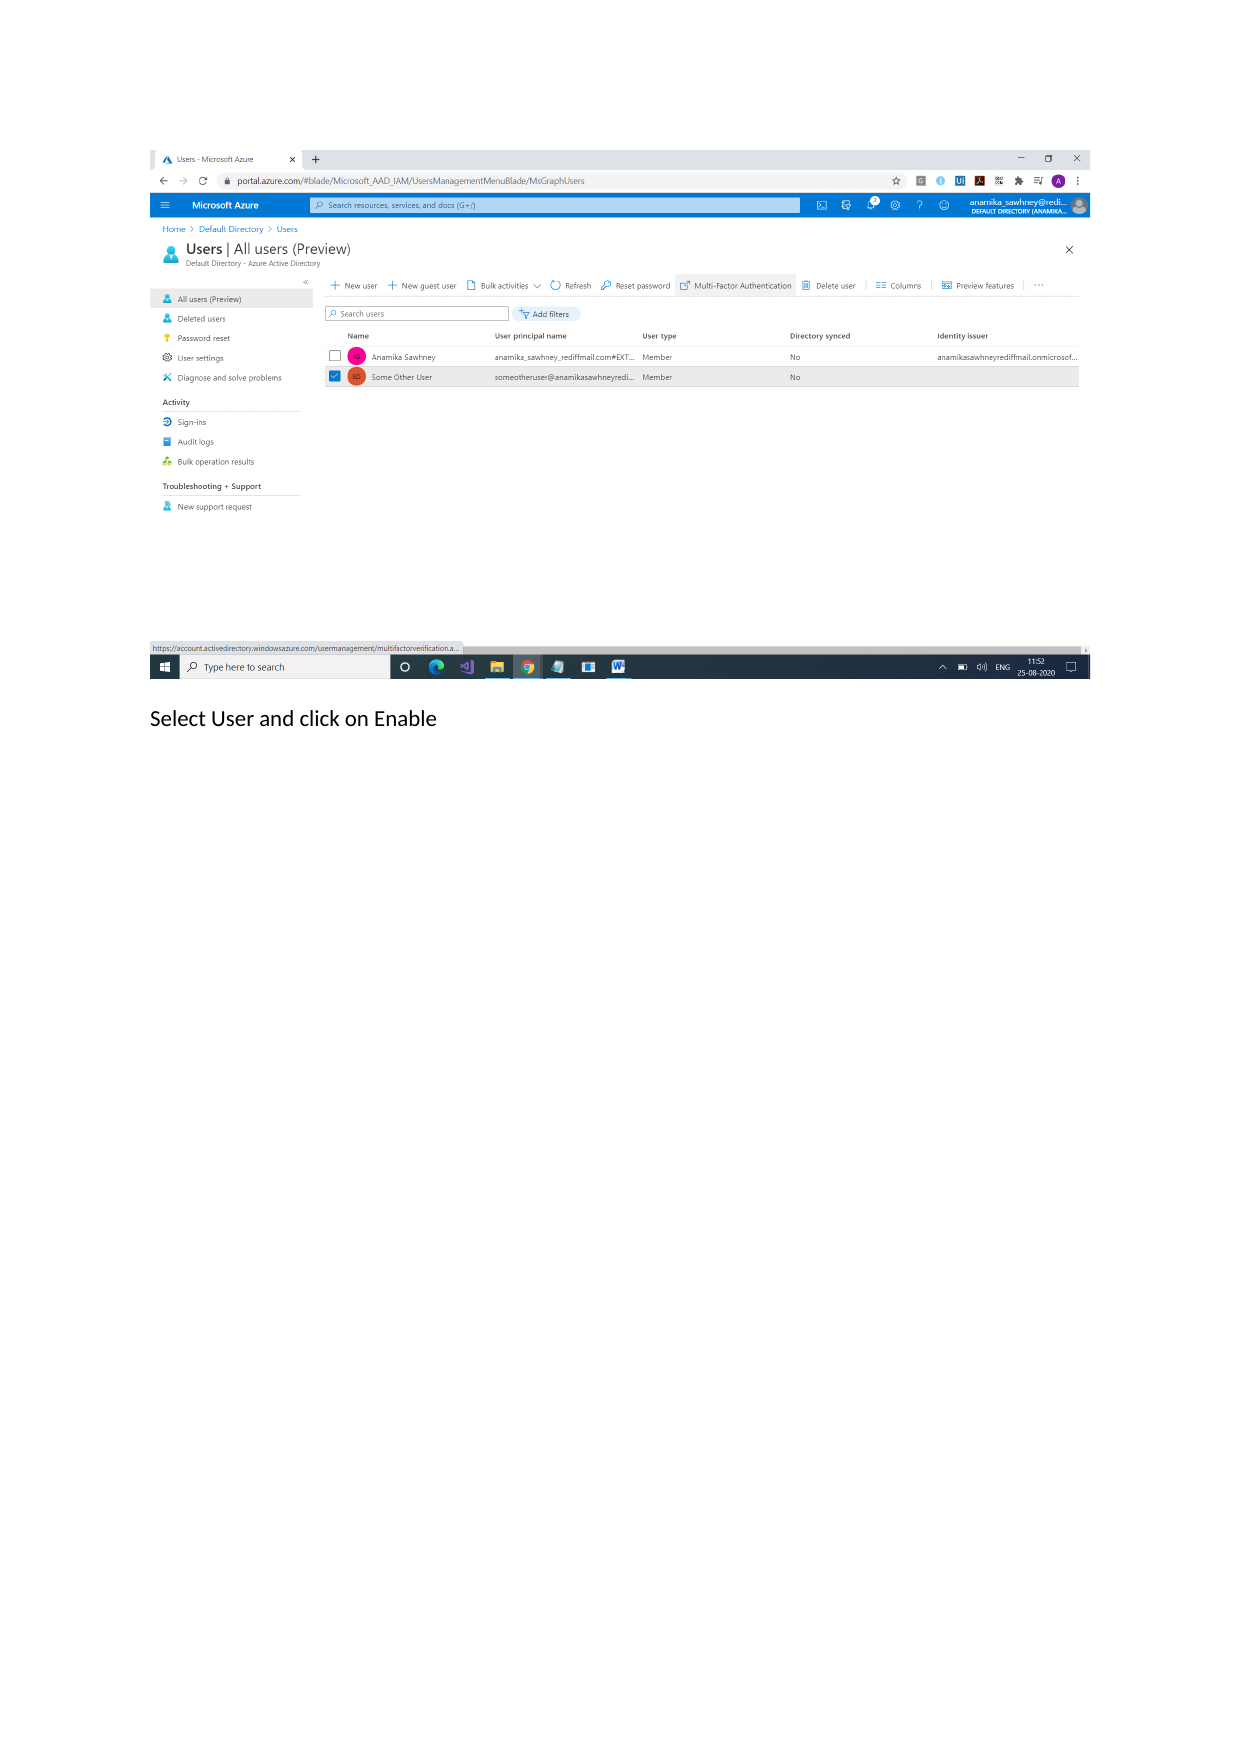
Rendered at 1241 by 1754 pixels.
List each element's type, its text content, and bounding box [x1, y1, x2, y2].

text Select User and click on Enable [150, 704, 1090, 732]
picture [150, 150, 1091, 679]
